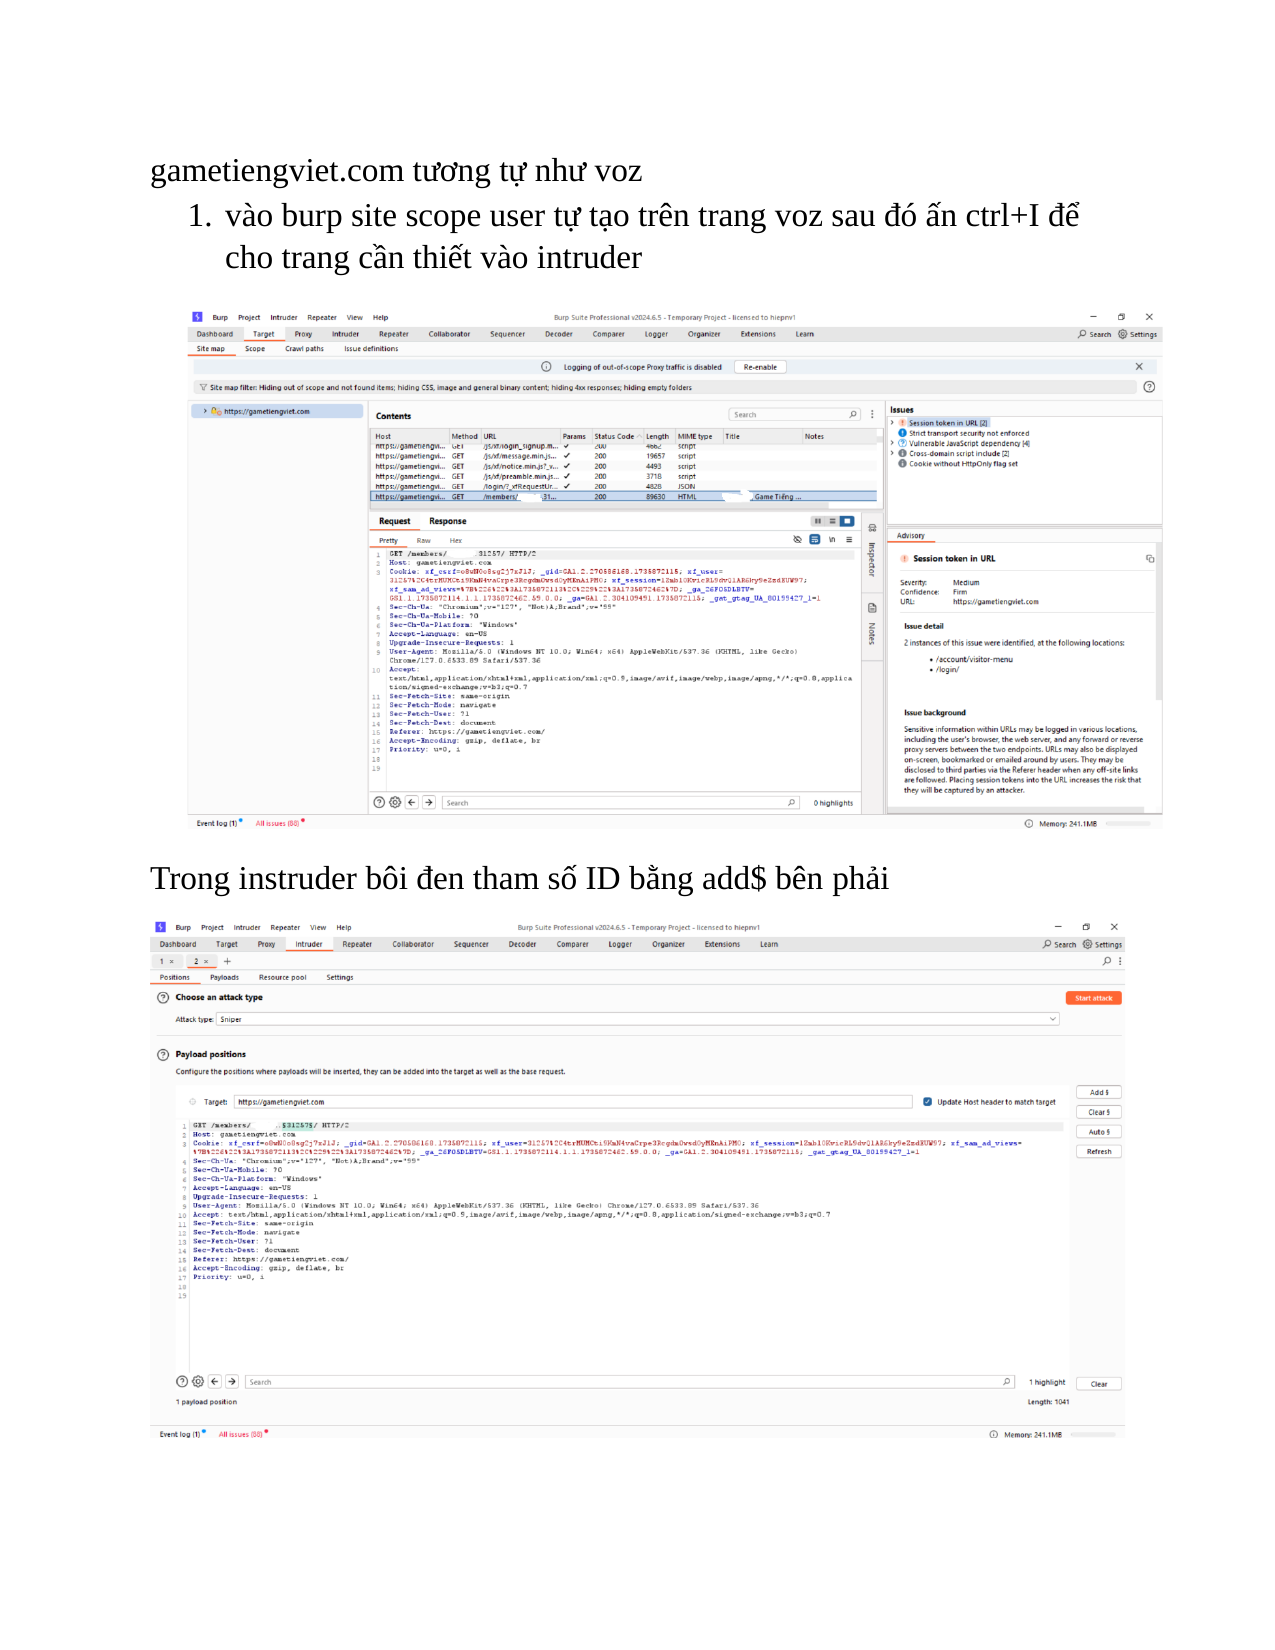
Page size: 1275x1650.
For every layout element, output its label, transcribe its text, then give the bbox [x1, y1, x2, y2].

subtitle vào burp site scope user tự tạo trên trang voz sau đó ấn ctrl+I để cho trang cần thiết vào intruder [187, 196, 1125, 275]
subtitle gametiengviet.com tương tự như voz [150, 150, 1125, 188]
text Trong instruder bôi đen tham số ID bằng add$ bên phải [150, 858, 1125, 896]
picture [150, 917, 1125, 1438]
picture [187, 307, 1163, 829]
